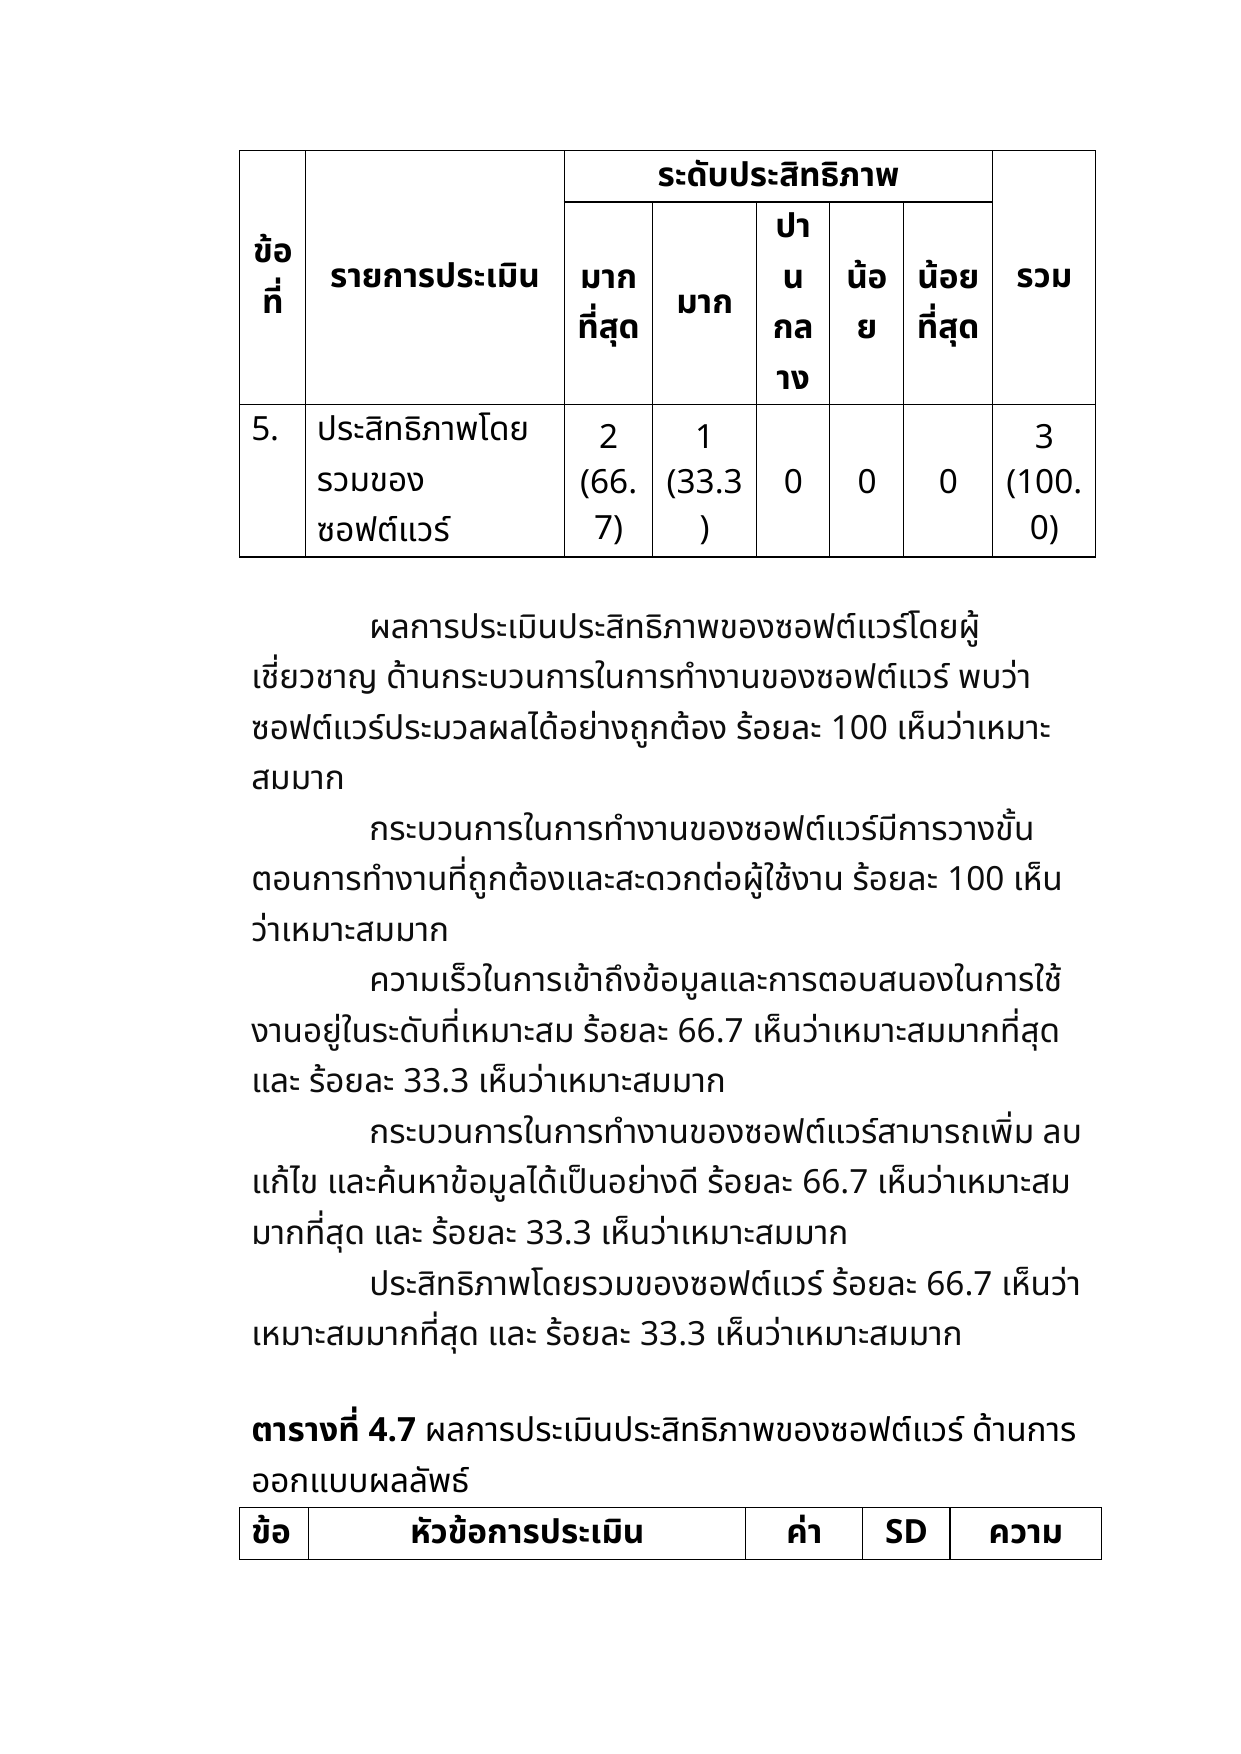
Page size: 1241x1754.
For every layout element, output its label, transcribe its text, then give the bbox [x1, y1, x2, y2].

table_cell น้อยที่สุด [904, 203, 992, 404]
table_cell 1 (33.3) [653, 405, 756, 556]
table_header หัวข้อการประเมิน [309, 1508, 745, 1559]
table_header ค่าเฉลี่ย [746, 1508, 862, 1559]
text ผลการประเมินประสิทธิภาพของซอฟต์แวร์โดยผู้เชี่ยวชาญ ด้านกระบวนการในการทำงานของซอฟต์แวร์ พบว่า ซอฟต์แวร์ประมวลผลได้อย่างถูกต้อง ร้อยละ 100 เห็นว่าเหมาะสมมาก [251, 603, 1090, 805]
table_cell 0 [830, 405, 903, 556]
table_cell น้อย [830, 203, 903, 404]
table_header ข้อที่ [240, 151, 305, 404]
table_header รายการประเมิน [306, 151, 564, 404]
table_cell 5. [240, 405, 305, 556]
table_cell 3 (100.0) [993, 405, 1095, 556]
table_cell มาก [653, 203, 756, 404]
table_cell ประสิทธิภาพโดยรวมของซอฟต์แวร์ [306, 405, 564, 556]
text ประสิทธิภาพโดยรวมของซอฟต์แวร์ ร้อยละ 66.7 เห็นว่าเหมาะสมมากที่สุด และ ร้อยละ 33.3 เห็นว่าเหมาะสมมาก [251, 1259, 1090, 1361]
table_header ระดับประสิทธิภาพ [565, 151, 992, 201]
text กระบวนการในการทำงานของซอฟต์แวร์สามารถเพิ่ม ลบ แก้ไข และค้นหาข้อมูลได้เป็นอย่างดี ร้อยละ 66.7 เห็นว่าเหมาะสมมากที่สุด และ ร้อยละ 33.3 เห็นว่าเหมาะสมมาก [251, 1108, 1090, 1259]
table_cell 2 (66.7) [565, 405, 652, 556]
table_header ความหมาย [951, 1508, 1101, 1559]
table_cell 0 [757, 405, 829, 556]
table_cell ปานกลาง [757, 203, 829, 404]
table_cell 0 [904, 405, 992, 556]
text ตารางที่ 4.7 ผลการประเมินประสิทธิภาพของซอฟต์แวร์ ด้านการออกแบบผลลัพธ์ [251, 1406, 1090, 1507]
table_header รวม [993, 151, 1095, 404]
table_cell มากที่สุด [565, 203, 652, 404]
table_header SD [863, 1508, 949, 1559]
text ความเร็วในการเข้าถึงข้อมูลและการตอบสนองในการใช้งานอยู่ในระดับที่เหมาะสม ร้อยละ 66.7 เห็นว่าเหมาะสมมากที่สุด และ ร้อยละ 33.3 เห็นว่าเหมาะสมมาก [251, 956, 1090, 1108]
text กระบวนการในการทำงานของซอฟต์แวร์มีการวางขั้นตอนการทำงานที่ถูกต้องและสะดวกต่อผู้ใช้งาน ร้อยละ 100 เห็นว่าเหมาะสมมาก [251, 805, 1090, 956]
table_header ข้อที่ [240, 1508, 308, 1559]
